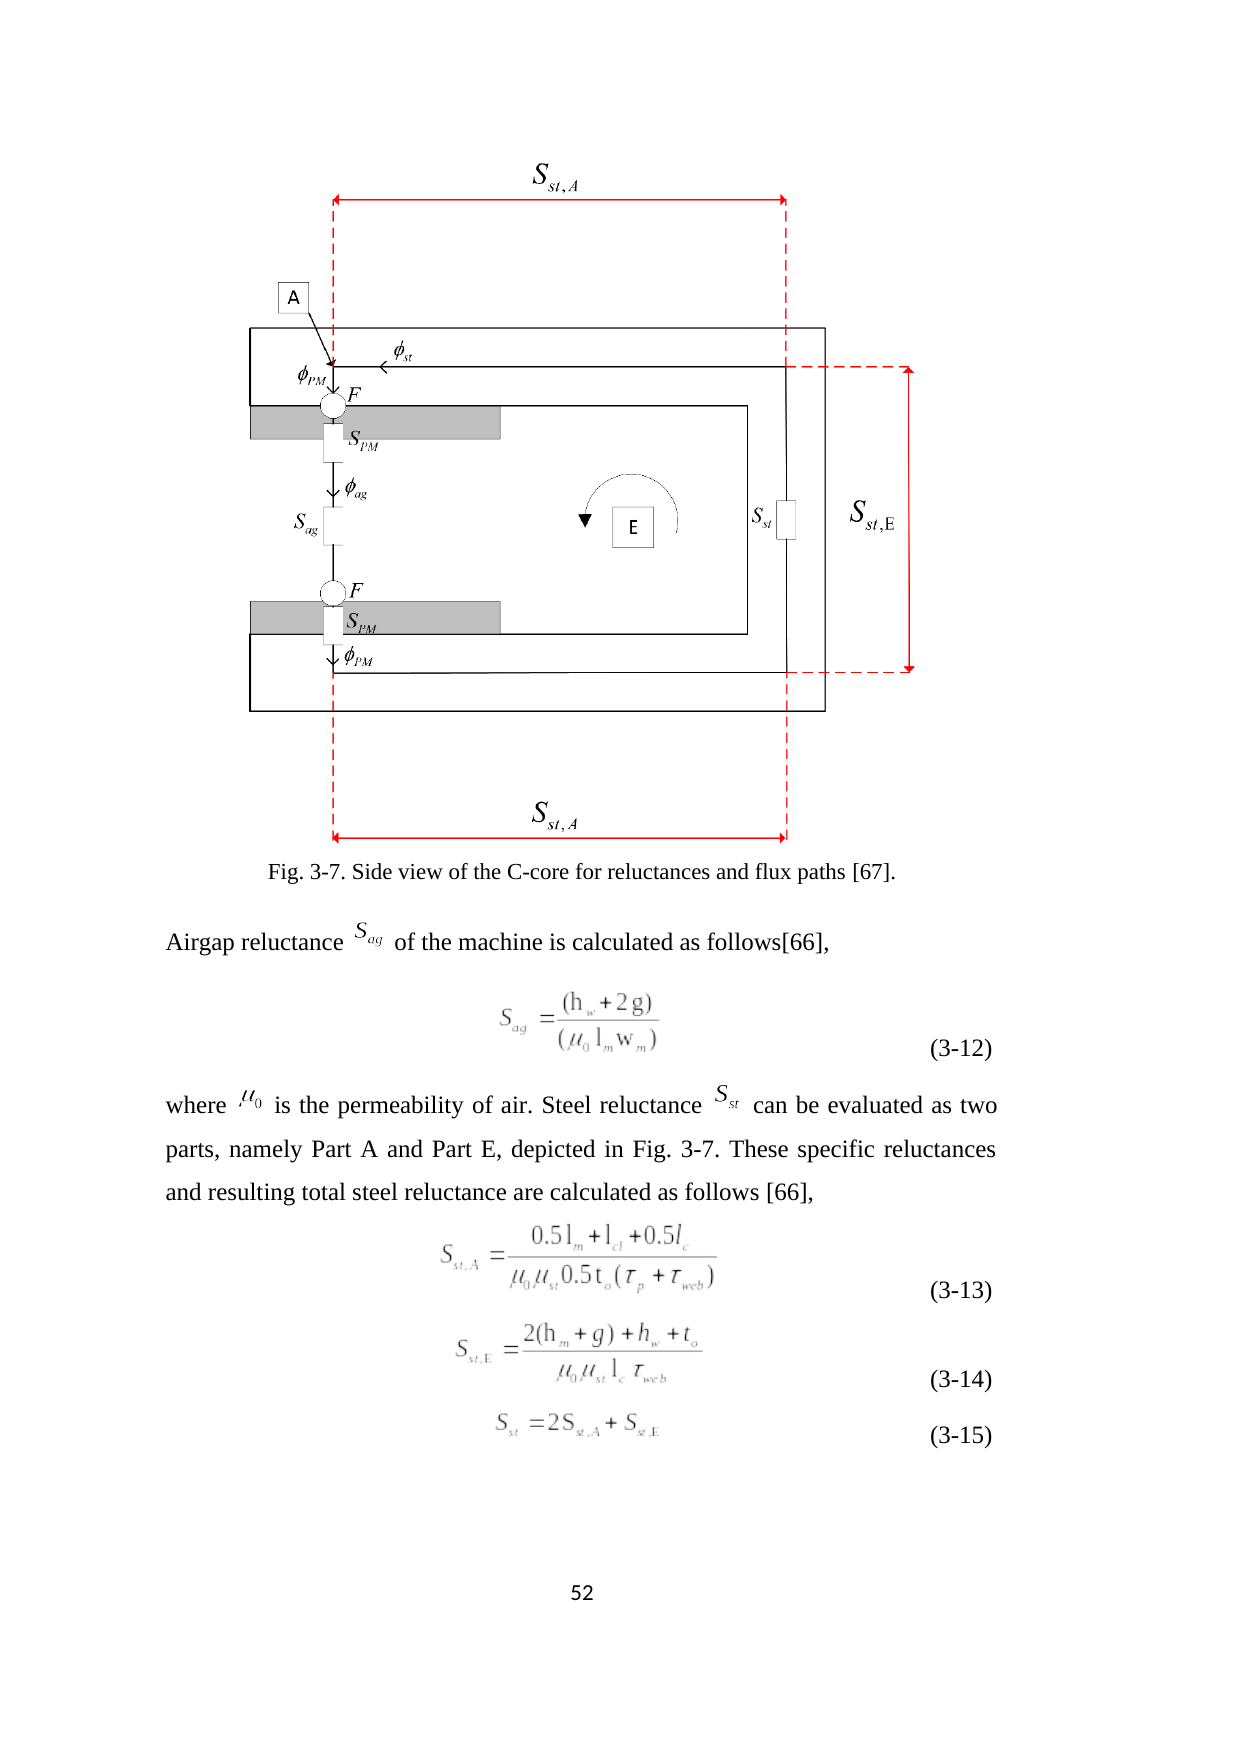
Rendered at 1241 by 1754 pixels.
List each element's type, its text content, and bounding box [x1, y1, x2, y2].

list (3-15) [165, 1407, 998, 1449]
list Fig. 3-7. Side view of the C-core for reluctances and flux paths [67]. [165, 858, 998, 884]
list (3-14) [165, 1318, 998, 1393]
picture [249, 153, 915, 844]
list where is the permeability of air. Steel reluctance can be evaluated as two parts, namely Part A and Part E, depicted in Fig. 3-7. These specific reluctances and resulting total steel reluctance are calculated as follows [66], [165, 1076, 998, 1206]
text Airgap reluctance of the machine is calculated as follows[66], [165, 914, 998, 956]
list (3-12) [165, 987, 998, 1062]
list (3-13) [165, 1220, 998, 1304]
